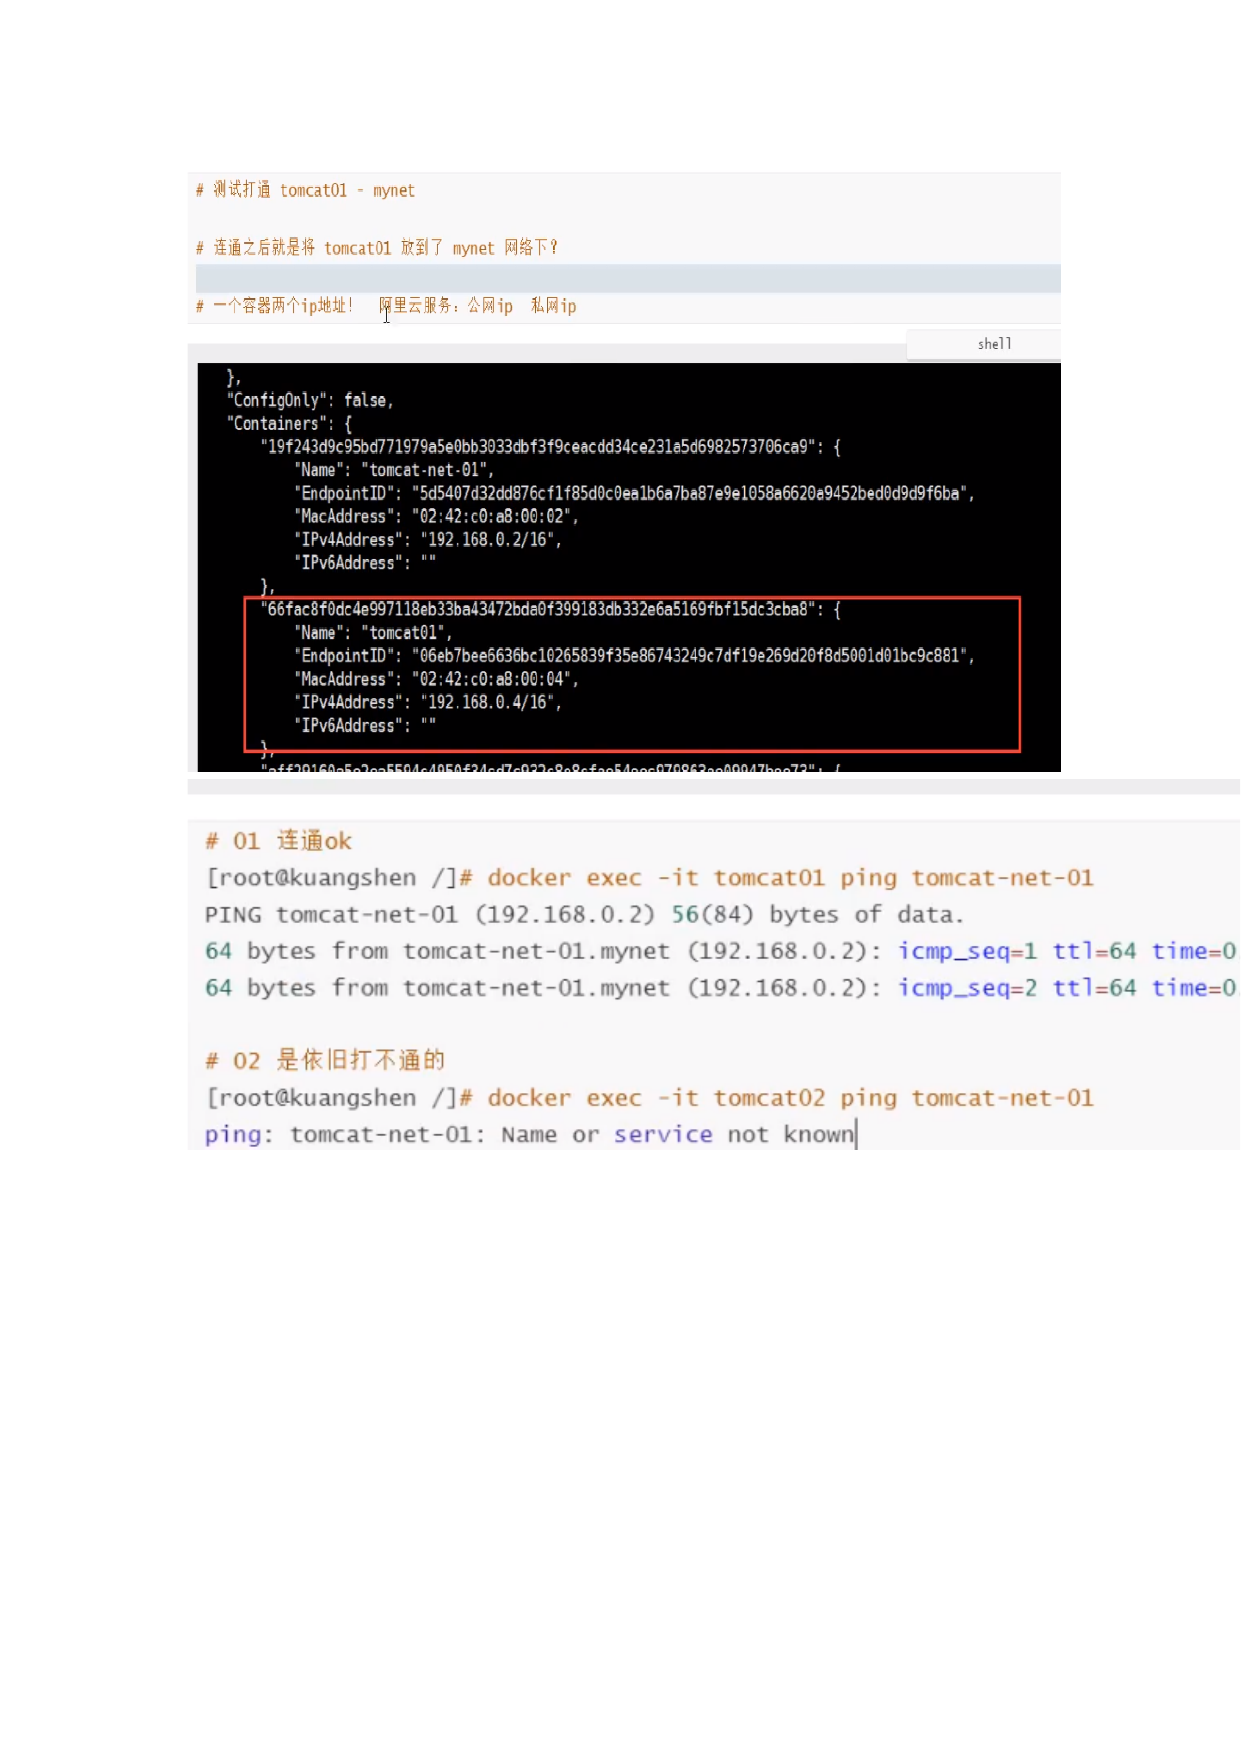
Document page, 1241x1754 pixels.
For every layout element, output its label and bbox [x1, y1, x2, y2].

picture [187, 779, 1241, 1150]
picture [187, 162, 1061, 772]
